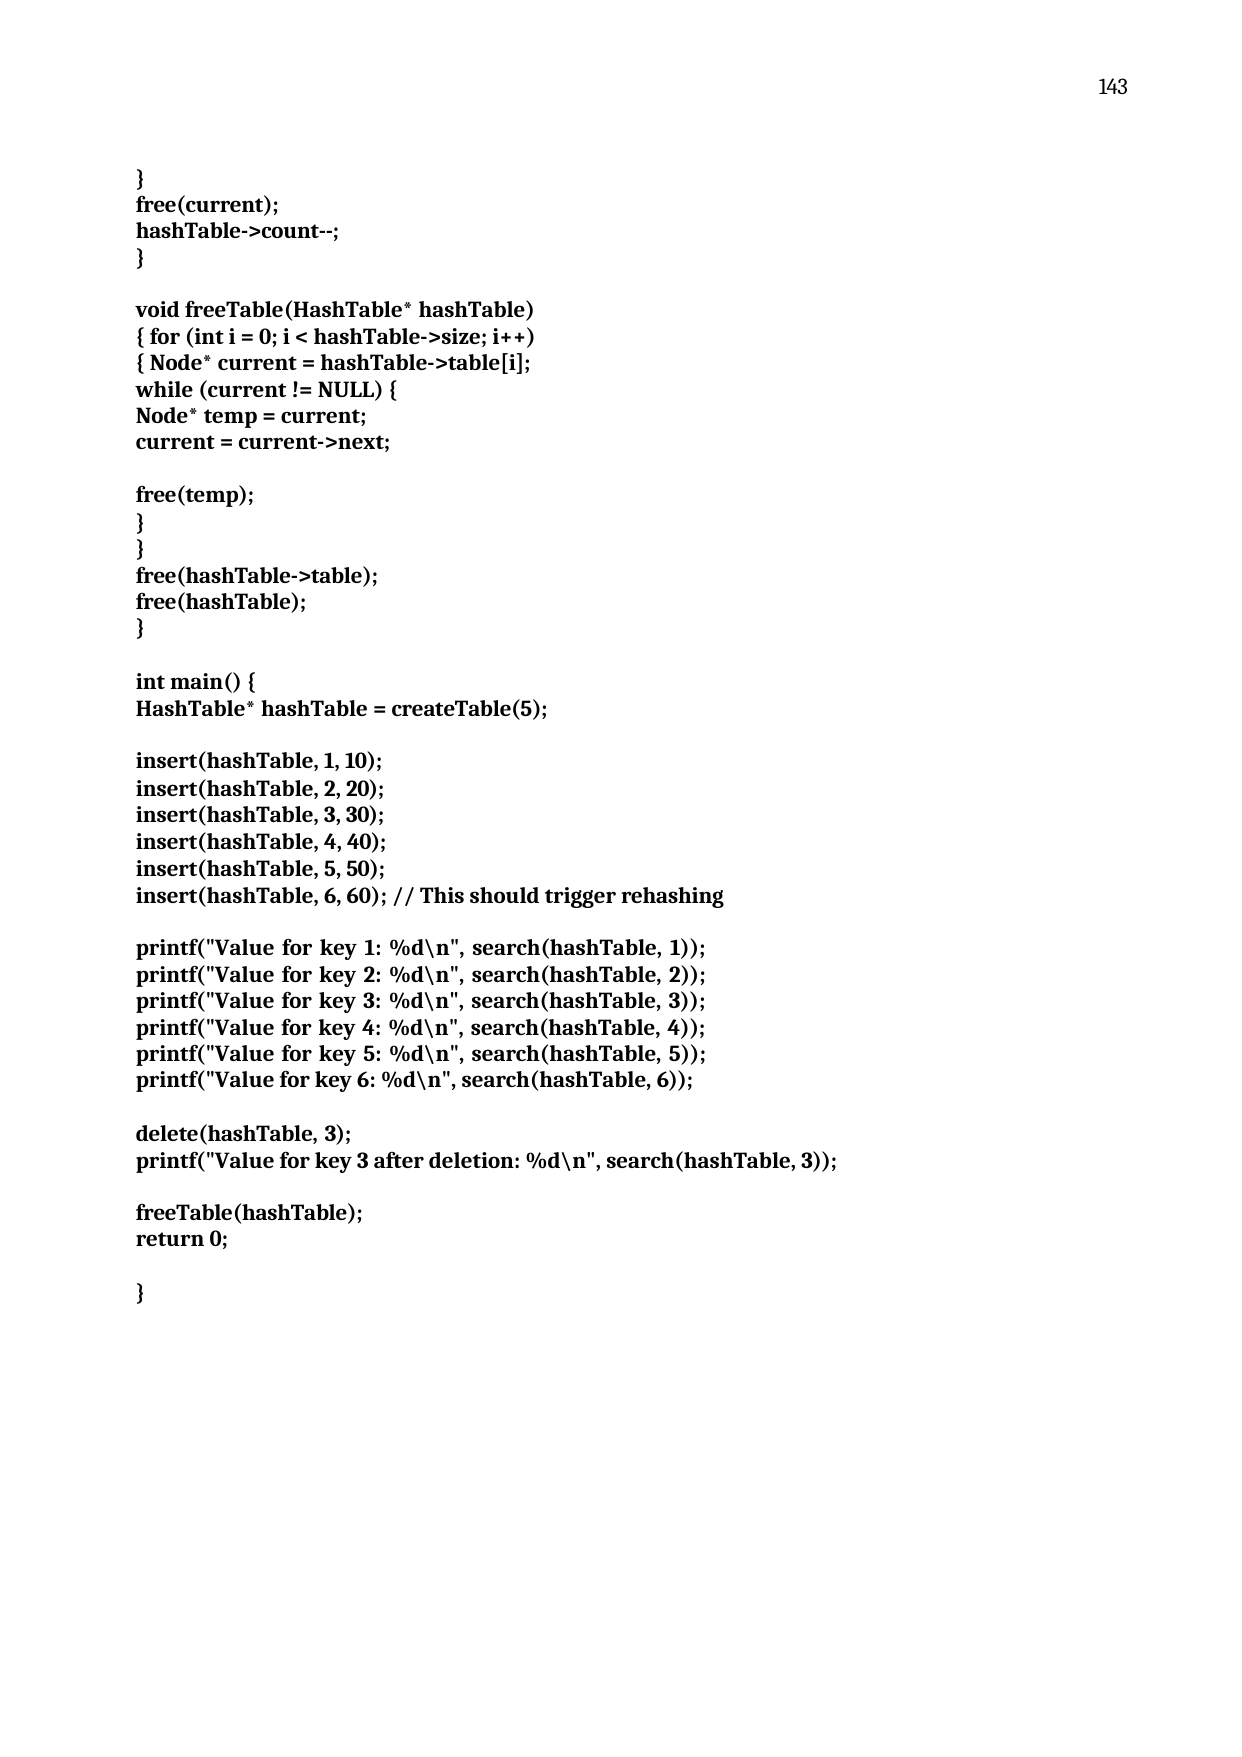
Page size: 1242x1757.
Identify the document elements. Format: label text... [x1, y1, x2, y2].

text insert(hashTable, 2, 20); [136, 775, 1160, 802]
text insert(hashTable, 6, 60); // This should trigger rehashing [136, 882, 1160, 909]
text insert(hashTable, 3, 30); [136, 802, 1160, 828]
text HashTable* hashTable = createTable(5); [136, 695, 1160, 722]
text } [136, 244, 1160, 271]
text } [136, 615, 1160, 642]
text free(temp); [136, 482, 1160, 508]
text int main() { [136, 668, 1160, 695]
text free(hashTable->table); free(hashTable); [136, 562, 517, 615]
text void freeTable(HashTable* hashTable) { for (int i = 0; i < hashTable->size; i++) { Node* current = hashTable->table[i]; while (current != NULL) { [136, 297, 565, 403]
text freeTable(hashTable); return 0; [136, 1200, 412, 1252]
text } [136, 1279, 1160, 1306]
text free(current); hashTable->count--; [136, 192, 350, 244]
text insert(hashTable, 1, 10); [136, 748, 1160, 775]
text printf("Value for key 3 after deletion: %d\n", search(hashTable, 3)); [136, 1147, 1160, 1173]
text insert(hashTable, 4, 40); [136, 828, 1160, 855]
text } [136, 509, 1160, 536]
text } [136, 165, 1160, 192]
text } [136, 536, 1160, 562]
text insert(hashTable, 5, 50); [136, 855, 1160, 882]
text delete(hashTable, 3); [136, 1120, 1160, 1147]
text Node* temp = current; current = current->next; [136, 403, 412, 455]
text printf("Value for key 1: %d\n", search(hashTable, 1)); printf("Value for key 2: %d\n", search(hashTable, 2)); printf("Value for key 3: %d\n", search(hashTable, 3)); printf("Value for key 4: %d\n", search(hashTable, 4)); printf("Value for key 5: %d\n", search(hashTable, 5)); printf("Value for key 6: %d\n", search(hashTable, 6)); [136, 935, 706, 1093]
